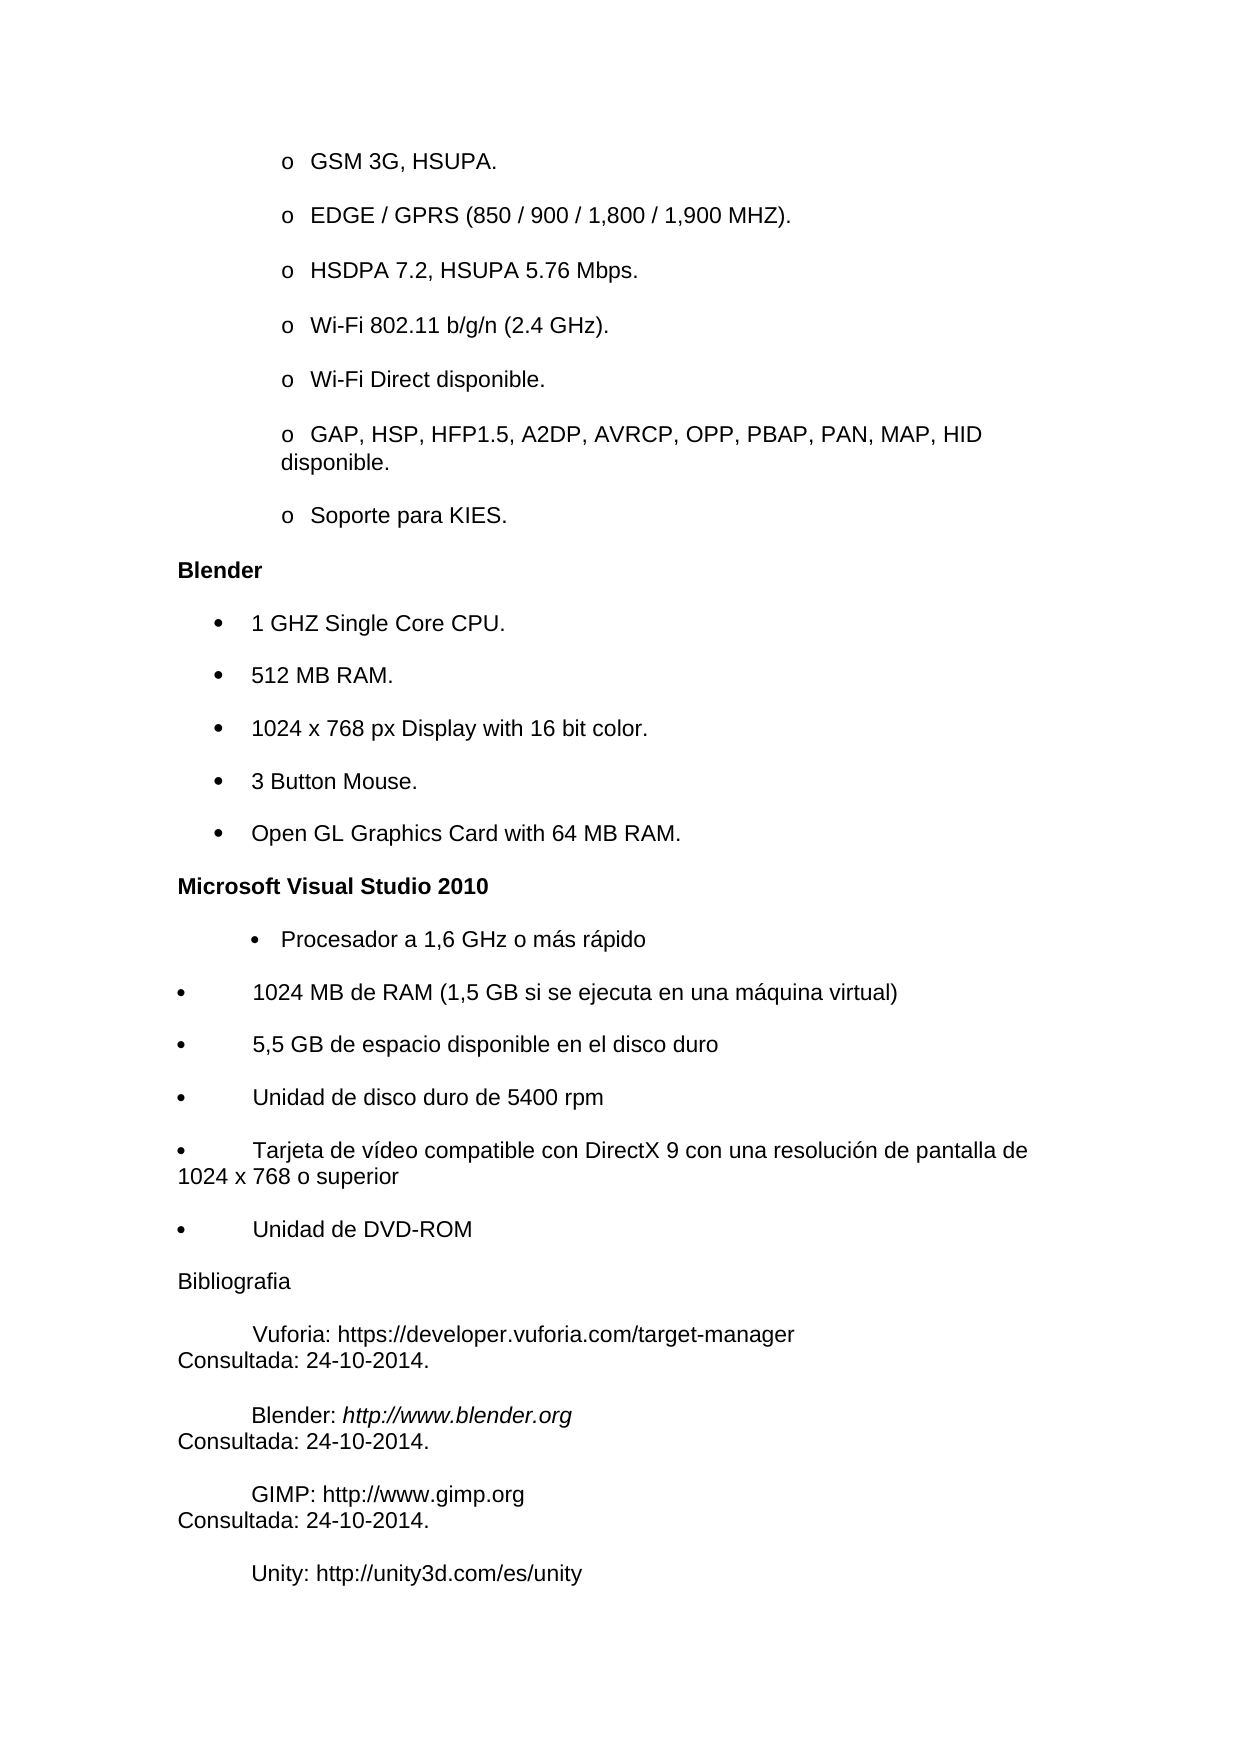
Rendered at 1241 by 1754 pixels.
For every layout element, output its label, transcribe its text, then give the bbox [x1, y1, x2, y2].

text Consultada: 24-10-2014. [177, 1347, 1063, 1374]
text GIMP: http://www.gimp.org [177, 1481, 1063, 1507]
list Soporte para KIES. [281, 502, 1063, 530]
list Open GL Graphics Card with 64 MB RAM. [214, 820, 1063, 847]
text Blender [177, 557, 1063, 583]
list Wi-Fi 802.11 b/g/n (2.4 GHz). [281, 312, 1063, 340]
list Unidad de disco duro de 5400 rpm [177, 1084, 1063, 1110]
list 3 Button Mouse. [214, 768, 1063, 794]
text Consultada: 24-10-2014. [177, 1507, 1063, 1533]
list EDGE / GPRS (850 / 900 / 1,800 / 1,900 MHZ). [281, 202, 1063, 231]
list Procesador a 1,6 GHz o más rápido [251, 926, 1063, 952]
list 1024 x 768 px Display with 16 bit color. [214, 715, 1063, 741]
list Tarjeta de vídeo compatible con DirectX 9 con una resolución de pantalla de 1024 x 768 o superior [177, 1137, 1063, 1189]
list GSM 3G, HSUPA. [281, 148, 1063, 176]
text Unity: http://unity3d.com/es/unity [177, 1560, 1063, 1586]
text Blender: http://www.blender.org [177, 1402, 1063, 1428]
list Wi-Fi Direct disponible. [281, 366, 1063, 395]
text Consultada: 24-10-2014. [177, 1428, 1063, 1454]
list 1 GHZ Single Core CPU. [214, 609, 1063, 636]
text Vuforia: https://developer.vuforia.com/target-manager [252, 1321, 1063, 1347]
list GAP, HSP, HFP1.5, A2DP, AVRCP, OPP, PBAP, PAN, MAP, HID disponible. [281, 421, 1063, 476]
list 1024 MB de RAM (1,5 GB si se ejecuta en una máquina virtual) [177, 978, 1063, 1005]
text Bibliografia [177, 1268, 1063, 1295]
list Unidad de DVD-ROM [177, 1216, 1063, 1242]
list 512 MB RAM. [214, 662, 1063, 688]
text Microsoft Visual Studio 2010 [177, 873, 1063, 899]
list HSDPA 7.2, HSUPA 5.76 Mbps. [281, 257, 1063, 285]
list 5,5 GB de espacio disponible en el disco duro [177, 1031, 1063, 1057]
